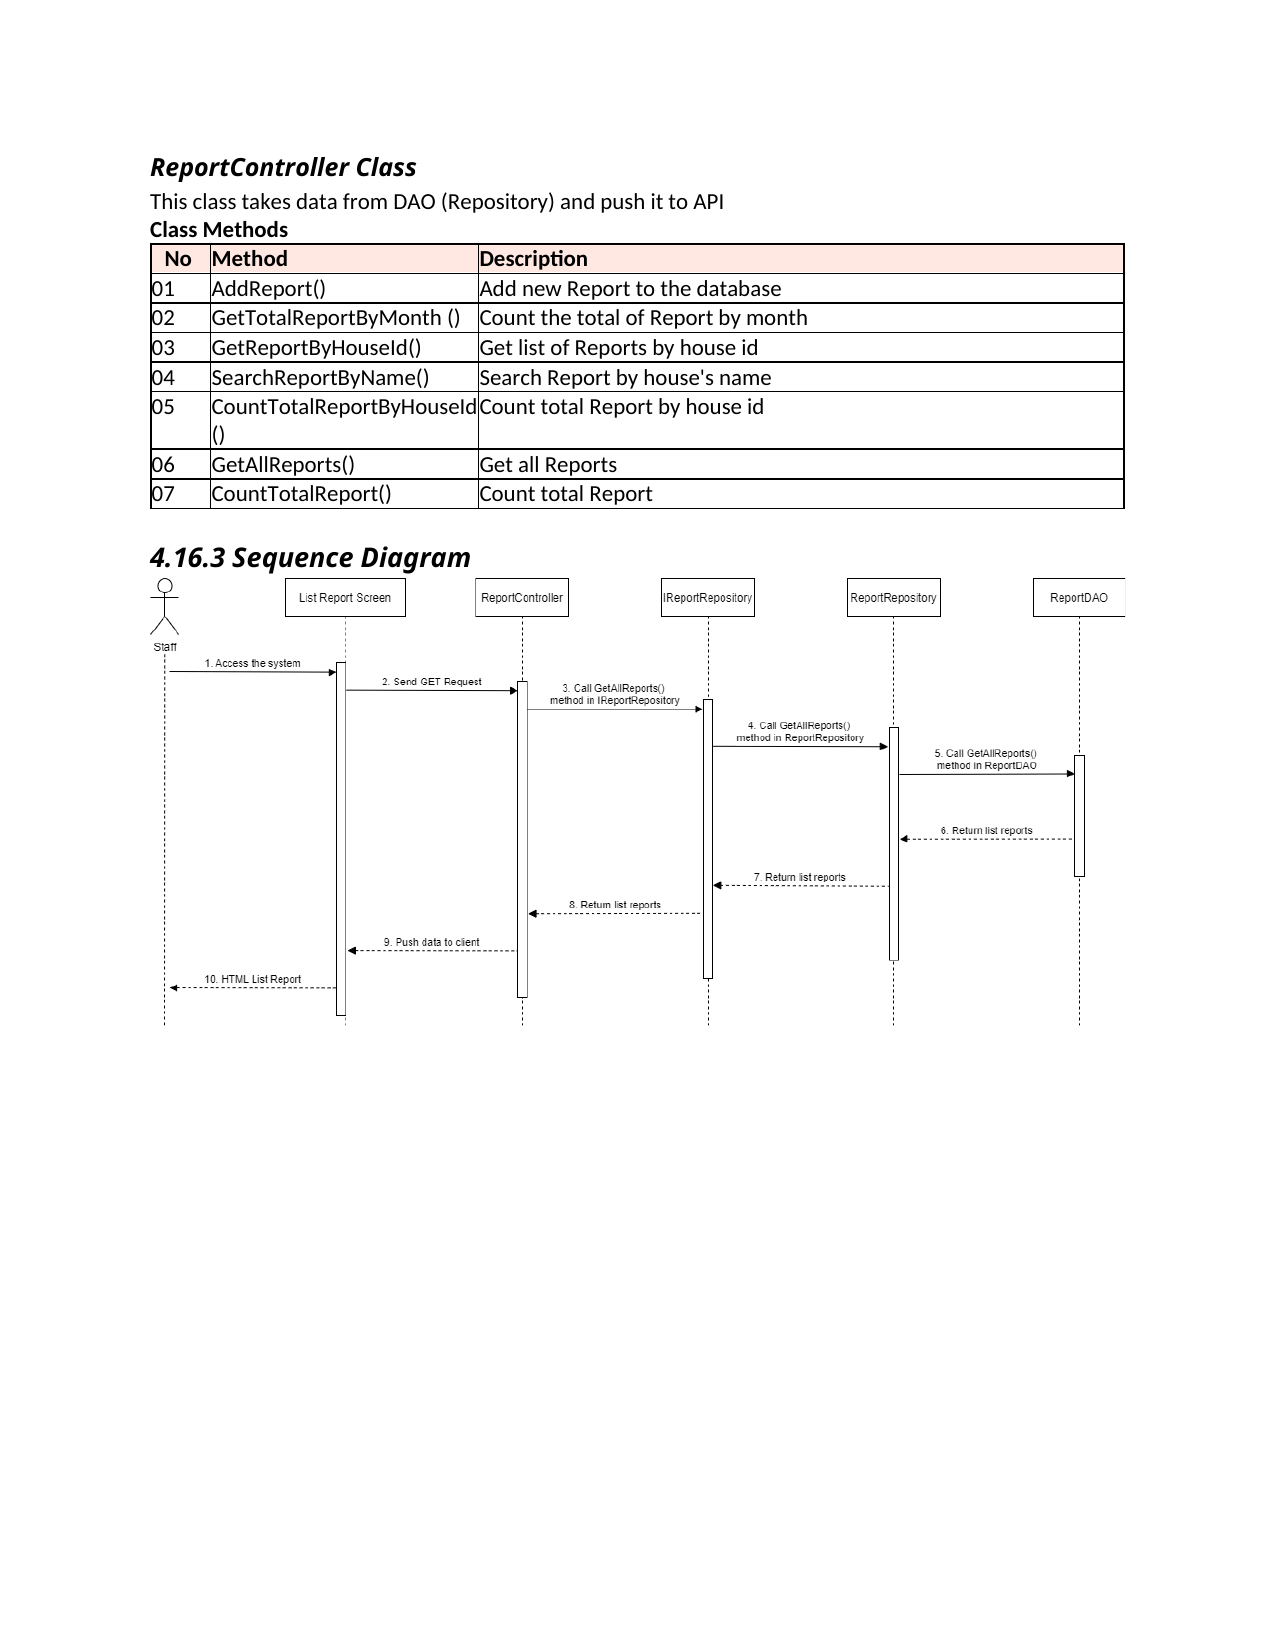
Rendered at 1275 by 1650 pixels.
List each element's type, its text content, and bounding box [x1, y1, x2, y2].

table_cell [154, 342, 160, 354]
picture [150, 578, 1125, 1026]
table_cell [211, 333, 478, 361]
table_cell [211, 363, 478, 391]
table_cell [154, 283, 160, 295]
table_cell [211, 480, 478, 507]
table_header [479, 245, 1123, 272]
text This class takes data from DAO (Repository) and push it to API [150, 187, 1125, 215]
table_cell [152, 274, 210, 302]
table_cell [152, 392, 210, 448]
subtitle 4.16.3 Sequence Diagram [150, 539, 1125, 576]
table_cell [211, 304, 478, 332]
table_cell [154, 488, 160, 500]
subtitle ReportController Class [150, 150, 1125, 184]
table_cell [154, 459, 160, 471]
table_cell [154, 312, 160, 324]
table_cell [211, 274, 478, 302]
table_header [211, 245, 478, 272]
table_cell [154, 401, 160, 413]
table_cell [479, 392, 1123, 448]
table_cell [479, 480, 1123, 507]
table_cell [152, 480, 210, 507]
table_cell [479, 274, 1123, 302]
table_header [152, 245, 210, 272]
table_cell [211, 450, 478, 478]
text Class Methods [150, 215, 1125, 243]
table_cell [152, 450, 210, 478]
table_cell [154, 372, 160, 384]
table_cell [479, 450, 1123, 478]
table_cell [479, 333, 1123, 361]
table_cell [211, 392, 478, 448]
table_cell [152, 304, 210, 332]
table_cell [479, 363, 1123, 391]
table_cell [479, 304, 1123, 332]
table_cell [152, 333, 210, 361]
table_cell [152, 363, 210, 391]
